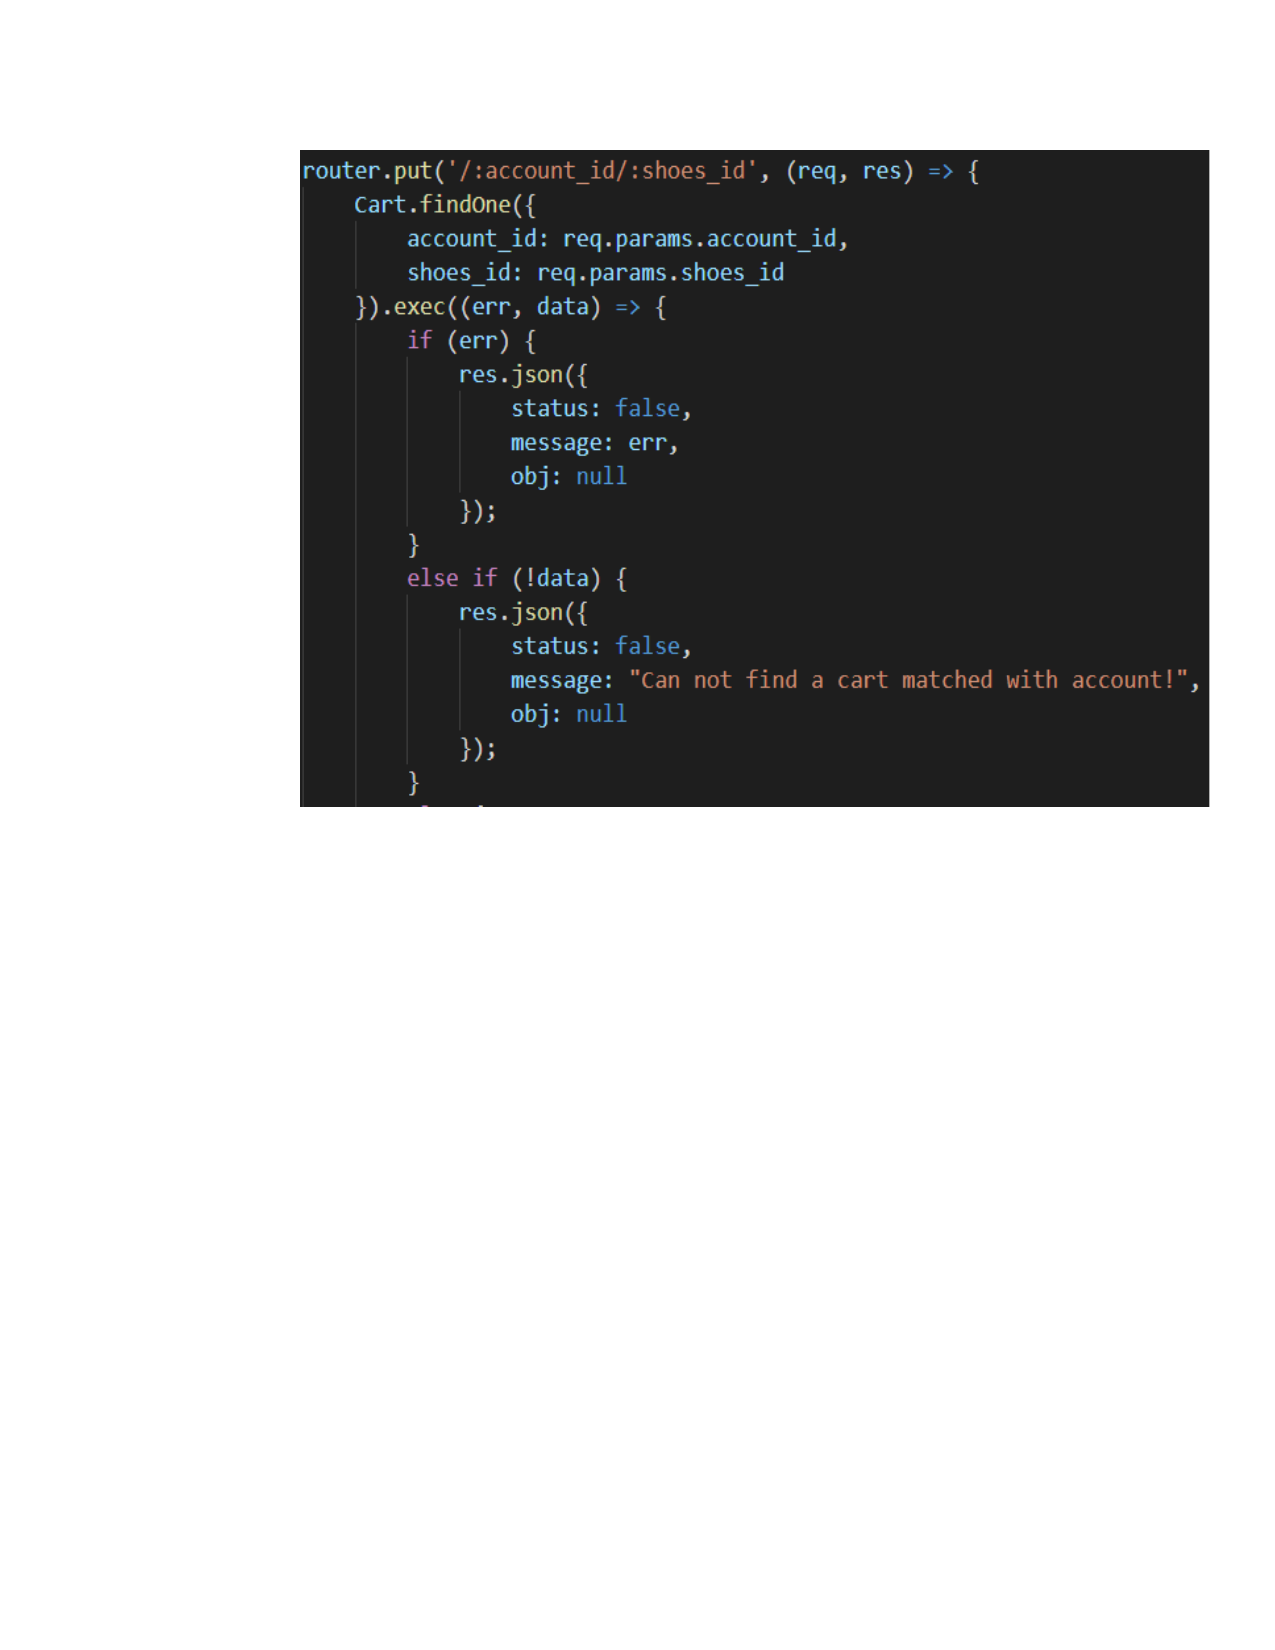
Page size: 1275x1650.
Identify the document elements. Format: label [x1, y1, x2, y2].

picture [300, 150, 1210, 807]
